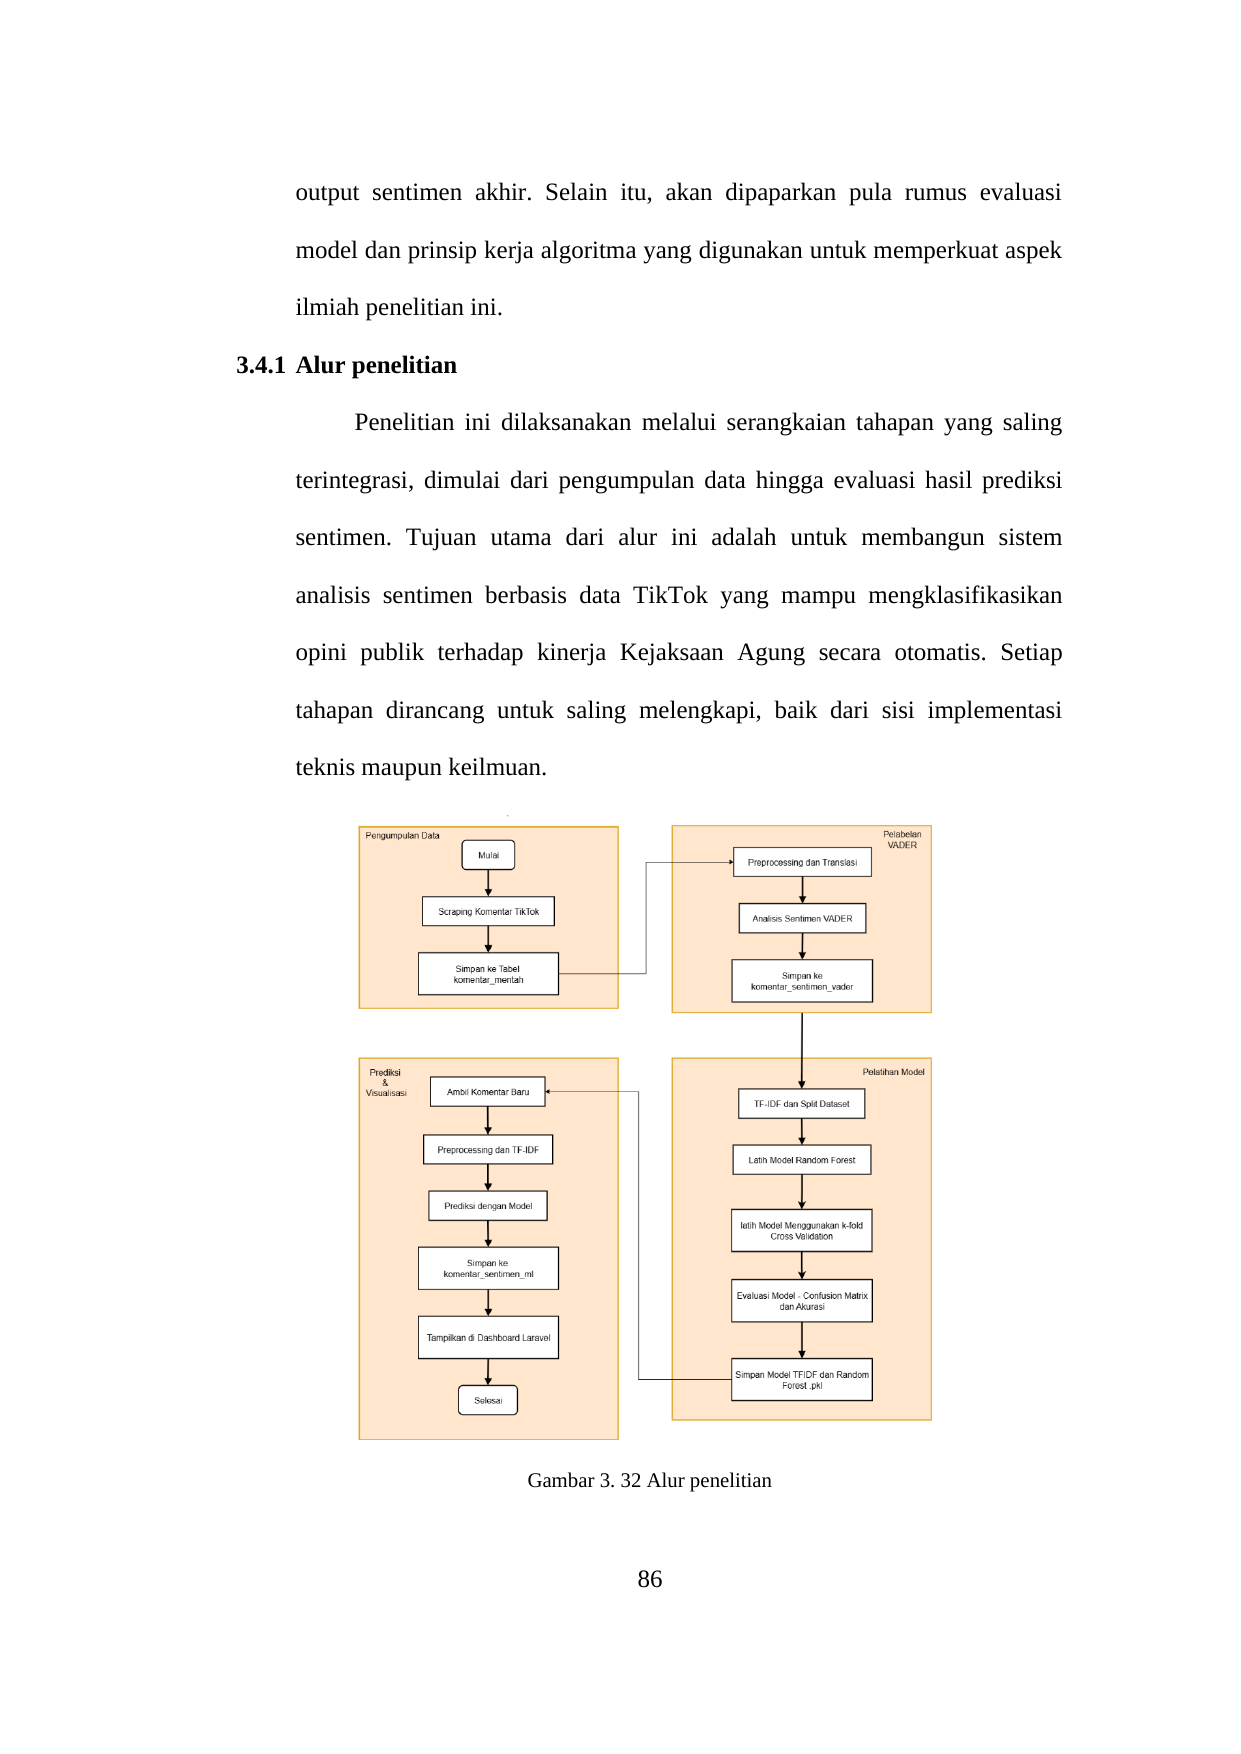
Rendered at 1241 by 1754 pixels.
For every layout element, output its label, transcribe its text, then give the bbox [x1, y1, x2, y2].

text Alur penelitian [236, 350, 1063, 378]
picture [358, 809, 942, 1440]
text Penelitian ini dilaksanakan melalui serangkaian tahapan yang saling terintegrasi, dimulai dari pengumpulan data hingga evaluasi hasil prediksi sentimen. Tujuan utama dari alur ini adalah untuk membangun sistem analisis sentimen berbasis data TikTok yang mampu mengklasifikasikan opini publik terhadap kinerja Kejaksaan Agung secara otomatis. Setiap tahapan dirancang untuk saling melengkapi, baik dari sisi implementasi teknis maupun keilmuan. [295, 407, 1063, 781]
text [295, 177, 1063, 321]
